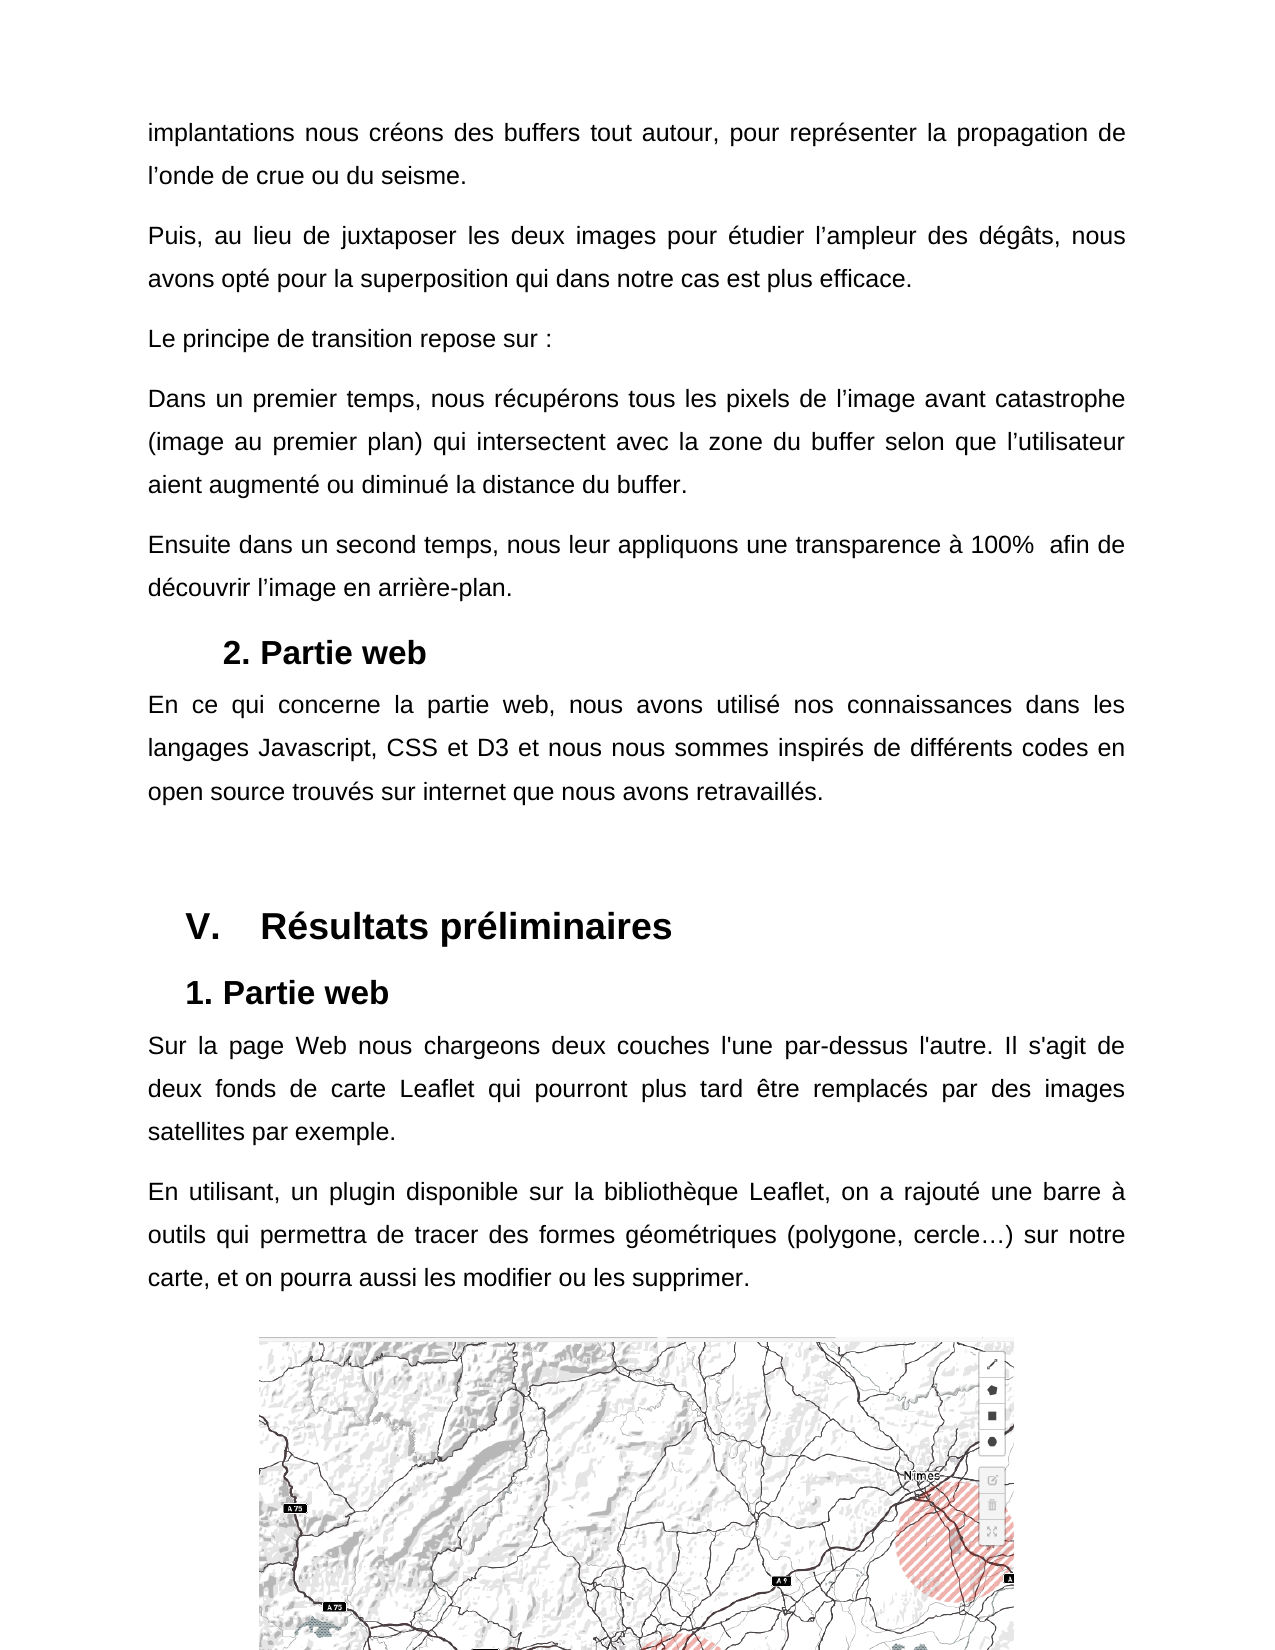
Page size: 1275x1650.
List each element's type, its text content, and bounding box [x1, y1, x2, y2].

text En utilisant, un plugin disponible sur la bibliothèque Leaflet, on a rajouté une barre à outils qui permettra de tracer des formes géométriques (polygone, cercle…) sur notre carte, et on pourra aussi les modifier ou les supprimer. [148, 1177, 1127, 1292]
subtitle Partie web [185, 973, 1127, 1012]
subtitle Résultats préliminaires [185, 904, 1127, 948]
text En ce qui concerne la partie web, nous avons utilisé nos connaissances dans les langages Javascript, CSS et D3 et nous nous sommes inspirés de différents codes en open source trouvés sur internet que nous avons retravaillés. [148, 690, 1127, 805]
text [148, 118, 1127, 190]
text Ensuite dans un second temps, nous leur appliquons une transparence à 100% afin de découvrir l’image en arrière-plan. [148, 530, 1127, 602]
text Dans un premier temps, nous récupérons tous les pixels de l’image avant catastrophe (image au premier plan) qui intersectent avec la zone du buffer selon que l’utilisateur aient augmenté ou diminué la distance du buffer. [148, 384, 1127, 499]
text Sur la page Web nous chargeons deux couches l'une par-dessus l'autre. Il s'agit de deux fonds de carte Leaflet qui pourront plus tard être remplacés par des images satellites par exemple. [148, 1031, 1127, 1146]
subtitle Partie web [223, 633, 1127, 671]
picture [259, 1337, 1014, 1650]
text Puis, au lieu de juxtaposer les deux images pour étudier l’ampleur des dégâts, nous avons opté pour la superposition qui dans notre cas est plus efficace. [148, 221, 1127, 293]
text Le principe de transition repose sur : [148, 324, 1127, 353]
